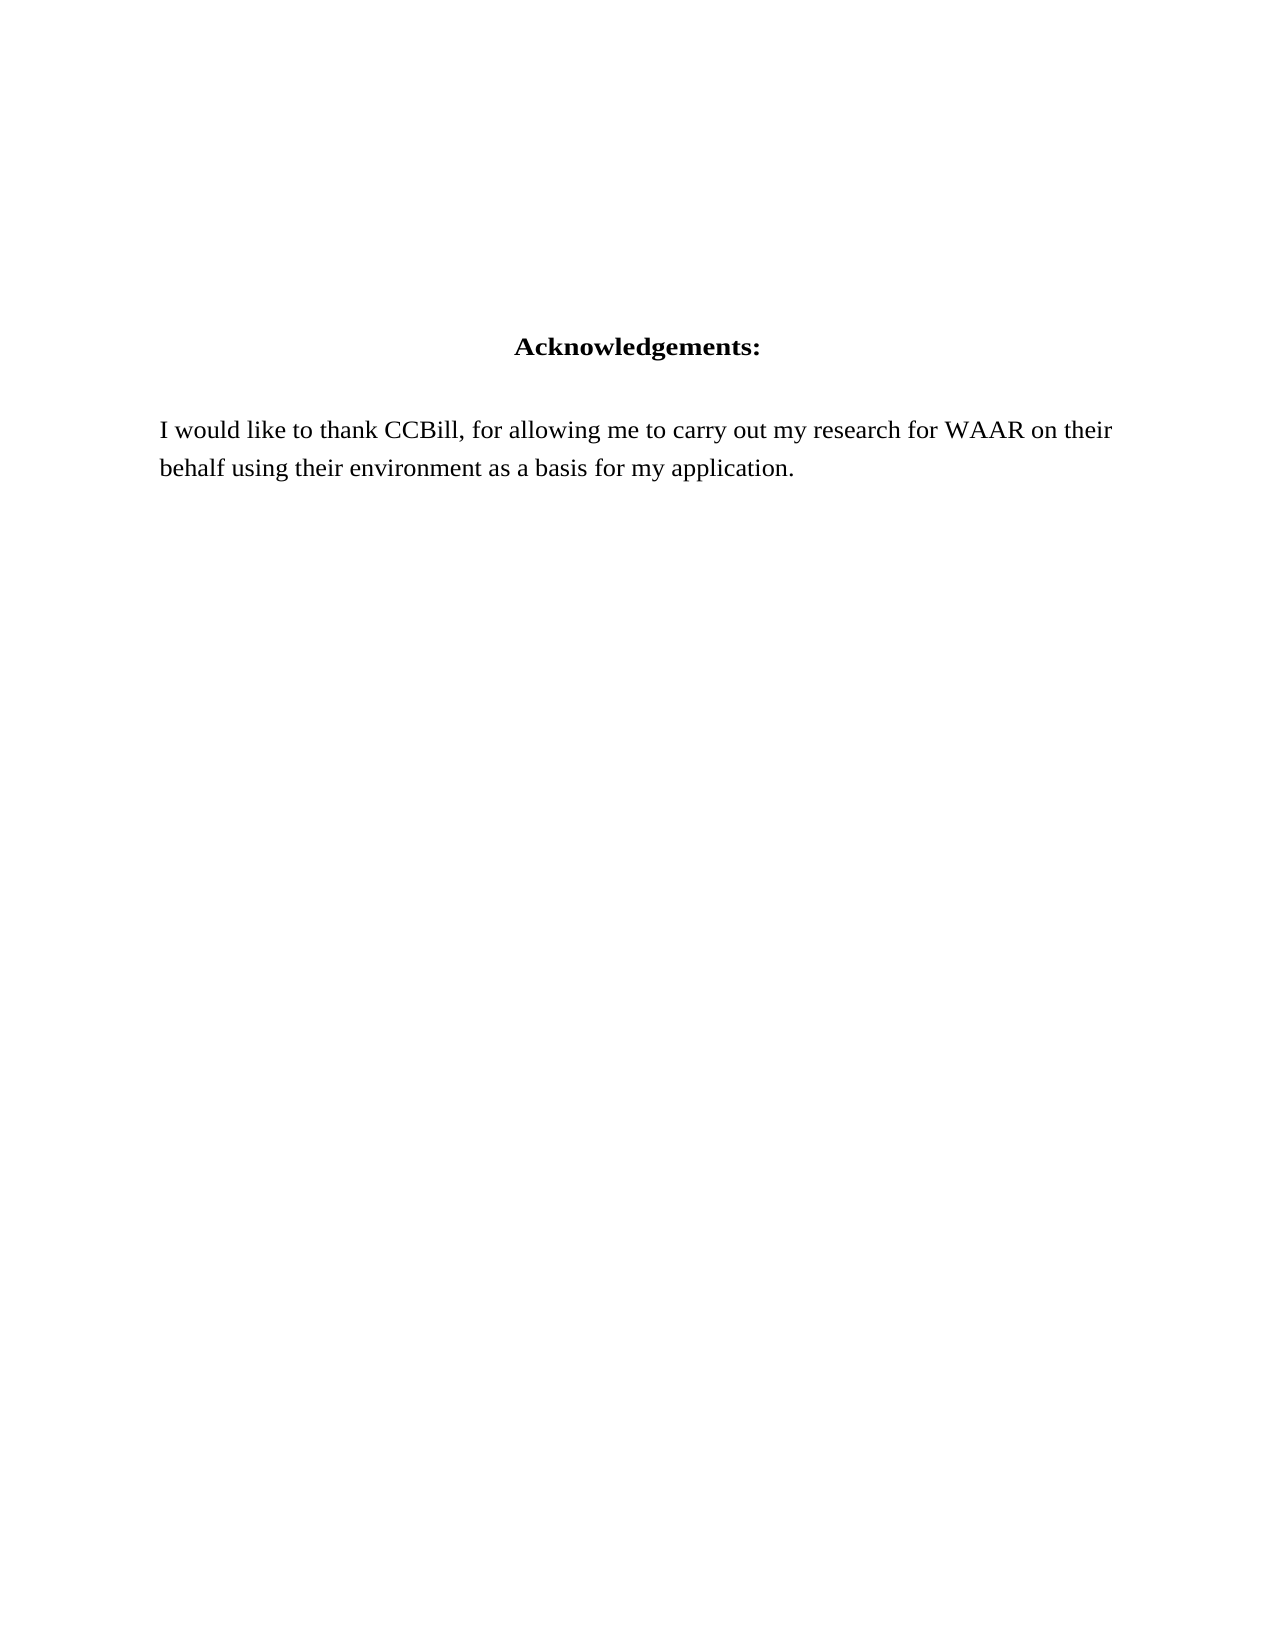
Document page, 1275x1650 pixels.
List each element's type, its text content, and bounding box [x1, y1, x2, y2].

text Acknowledgements: [197, 332, 1078, 361]
text I would like to thank CCBill, for allowing me to carry out my research for WAAR on their behalf using their environment as a basis for my application. [159, 415, 1154, 481]
